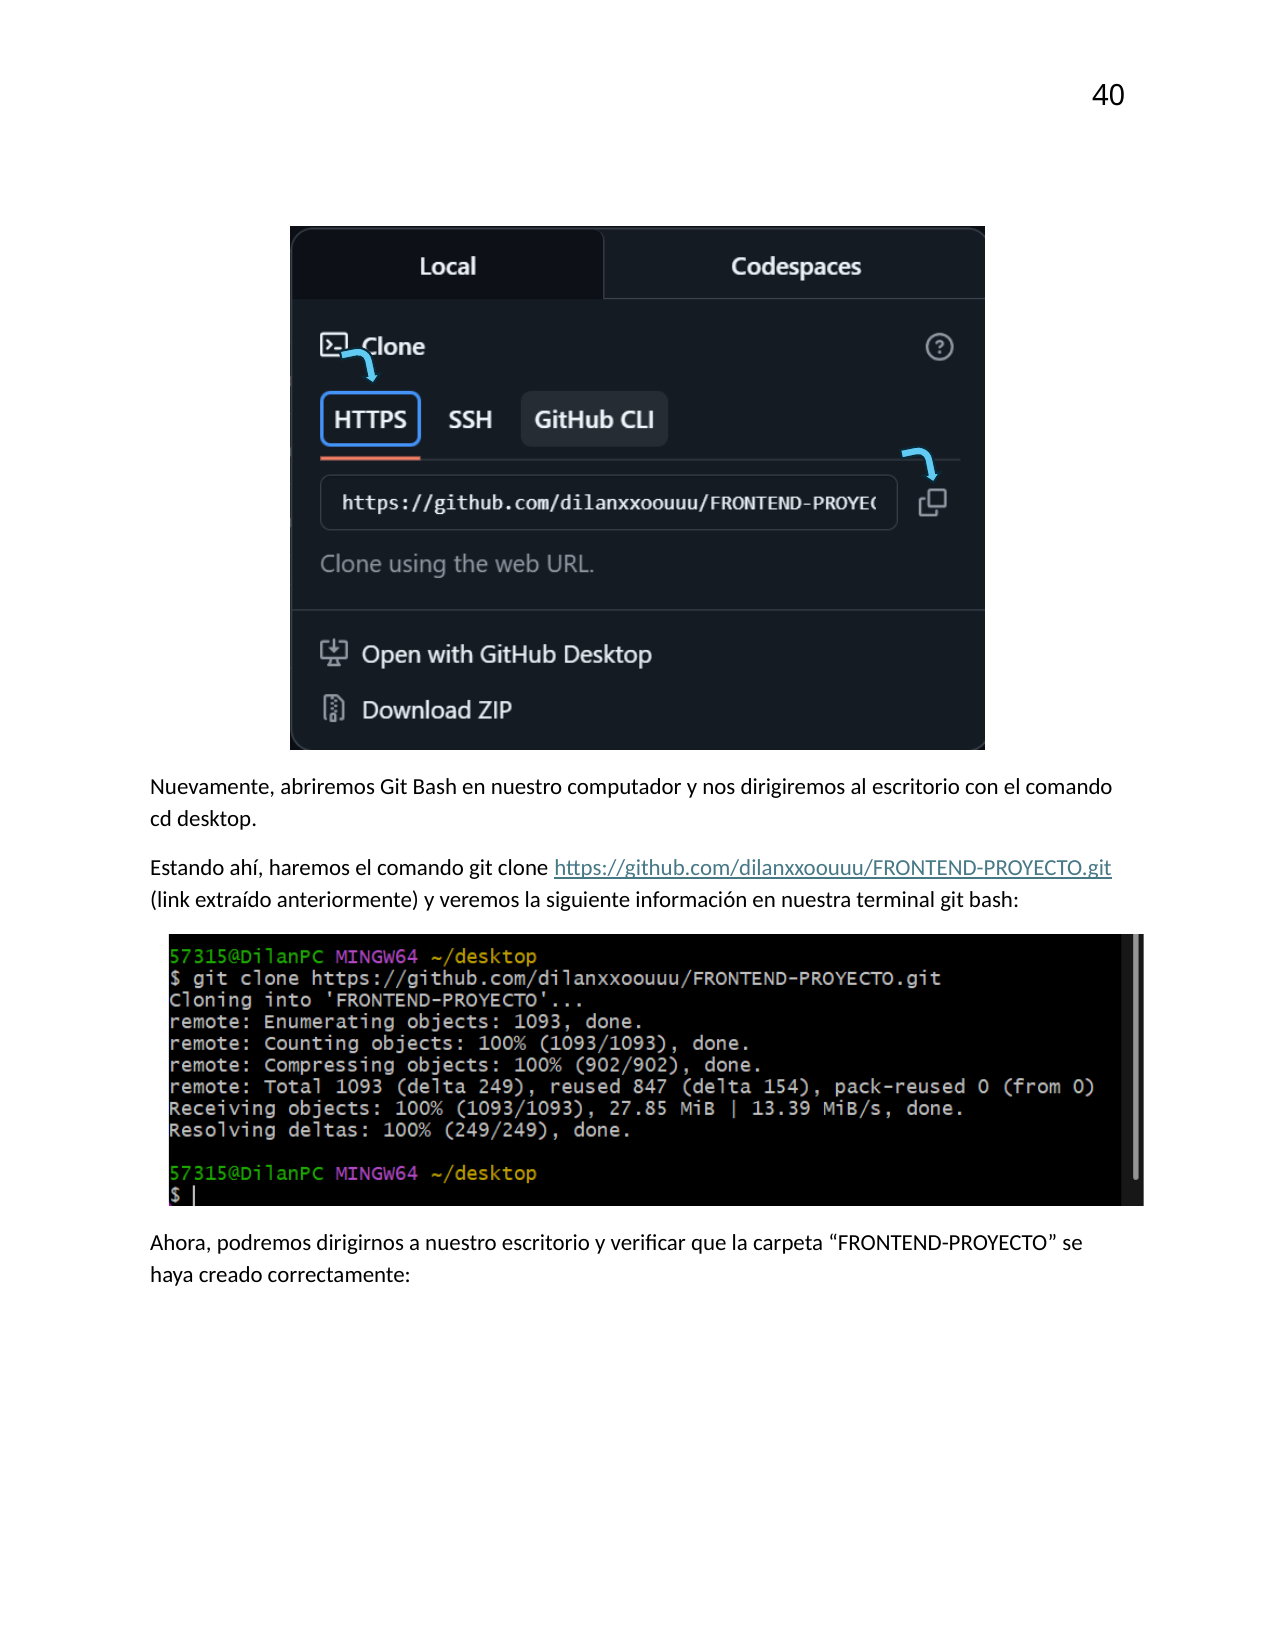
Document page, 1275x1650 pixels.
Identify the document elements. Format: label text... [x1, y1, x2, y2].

text Nuevamente, abriremos Git Bash en nuestro computador y nos dirigiremos al escritorio con el comando cd desktop. [150, 772, 1125, 832]
text Estando ahí, haremos el comando git clone https://github.com/dilanxxoouuu/FRONTEND-PROYECTO.git (link extraído anteriormente) y veremos la siguiente información en nuestra terminal git bash: [150, 853, 1125, 913]
picture [290, 226, 985, 750]
text Ahora, podremos dirigirnos a nuestro escritorio y verificar que la carpeta “FRONTEND-PROYECTO” se haya creado correctamente: [150, 1228, 1125, 1288]
